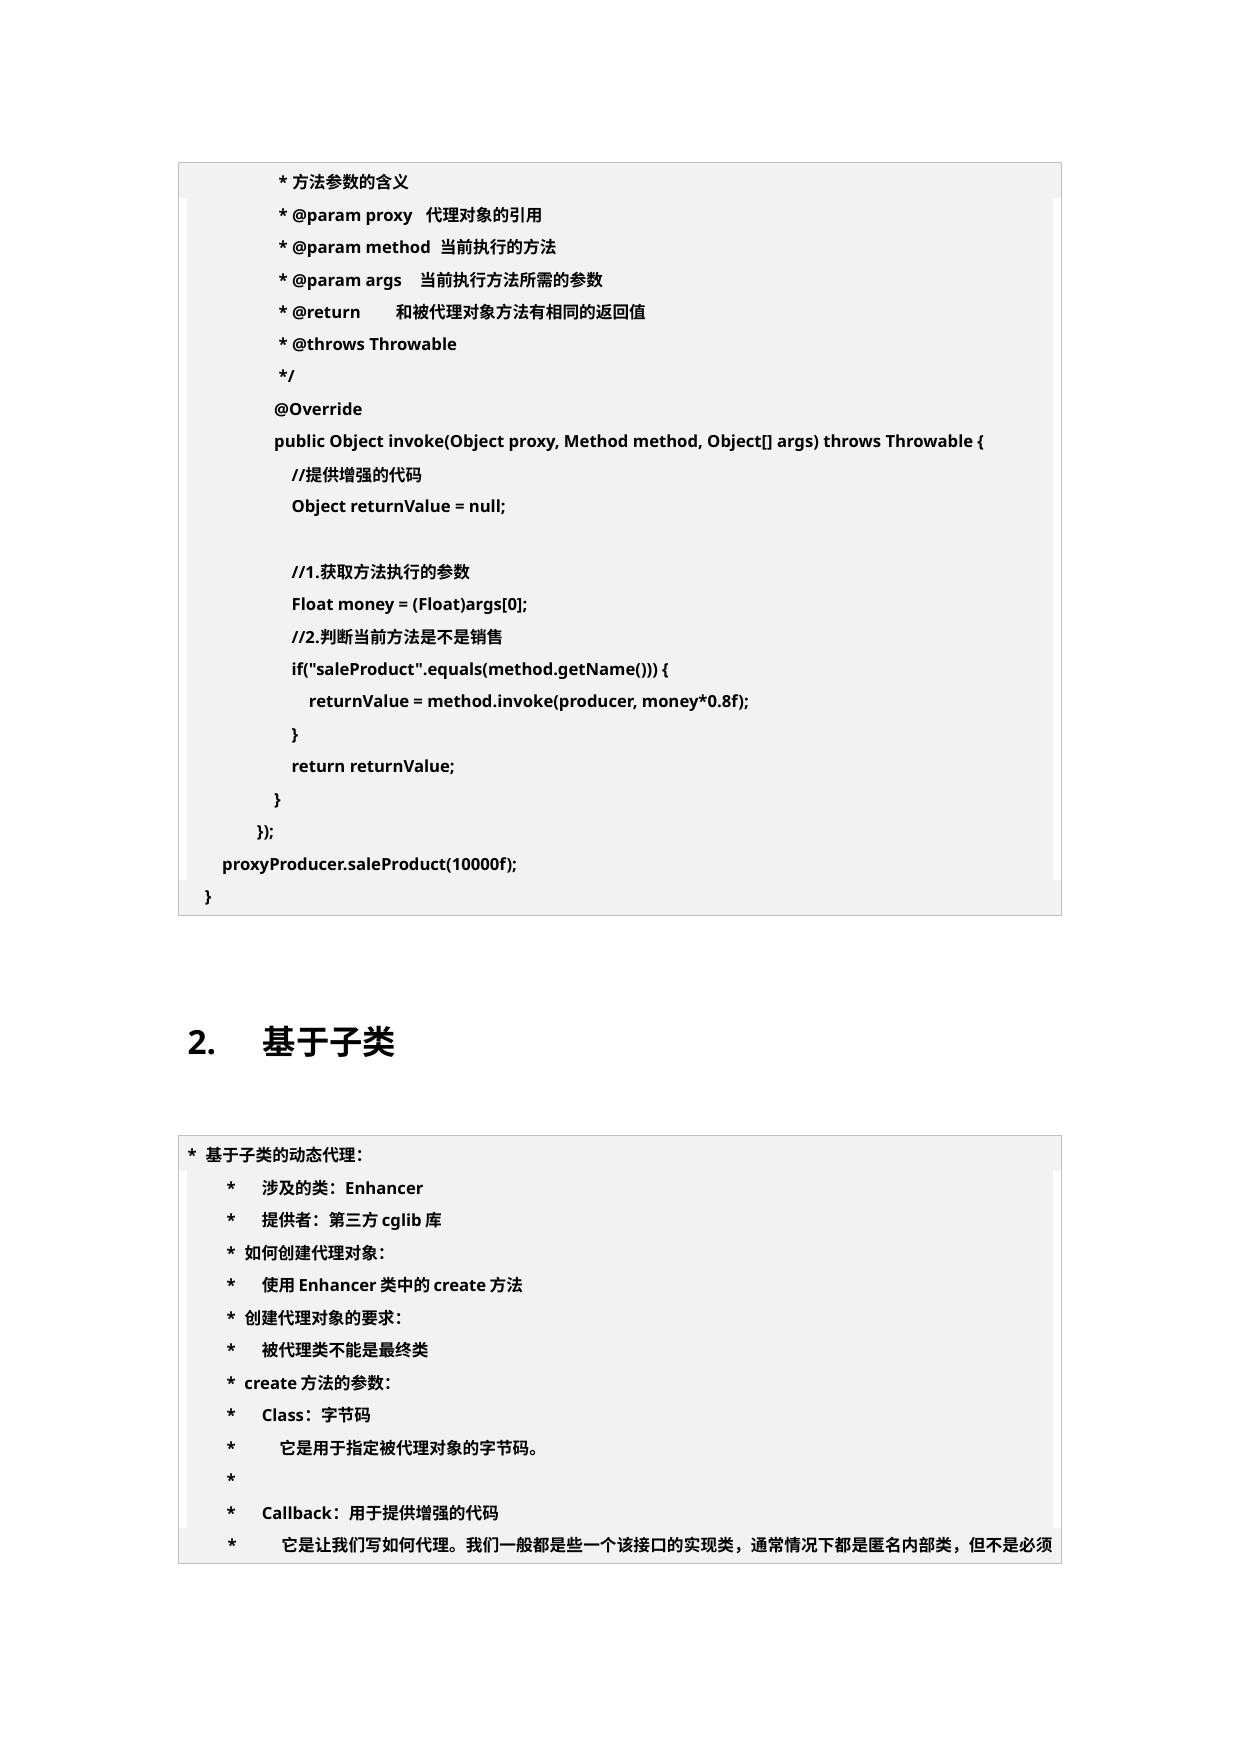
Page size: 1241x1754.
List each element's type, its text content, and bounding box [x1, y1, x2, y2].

text * 涉及的类：Enhancer [187, 1171, 1053, 1203]
text * @param proxy 代理对象的引用 [187, 198, 1053, 230]
text } [187, 783, 1053, 815]
text * @param args 当前执行方法所需的参数 [187, 263, 1053, 295]
text Object returnValue = null; [187, 490, 1053, 523]
text //1.获取方法执行的参数 [187, 555, 1053, 588]
text } [187, 718, 1053, 750]
text * 被代理类不能是最终类 [187, 1333, 1053, 1366]
text }); [187, 815, 1053, 848]
text * 它是用于指定被代理对象的字节码。 [187, 1431, 1053, 1463]
text return returnValue; [187, 750, 1053, 783]
text proxyProducer.saleProduct(10000f); [187, 848, 1053, 877]
text Float money = (Float)args[0]; [187, 588, 1053, 620]
text * 基于子类的动态代理： [179, 1136, 1061, 1171]
text //2.判断当前方法是不是销售 [187, 620, 1053, 653]
text @Override [187, 393, 1053, 425]
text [179, 1525, 1061, 1563]
text * 创建代理对象的要求： [187, 1301, 1053, 1333]
text } [179, 877, 1061, 915]
text * @throws Throwable [187, 328, 1053, 360]
text * 使用Enhancer类中的create方法 [187, 1268, 1053, 1301]
text * 提供者：第三方cglib库 [187, 1203, 1053, 1236]
text * Callback：用于提供增强的代码 [187, 1496, 1053, 1525]
text * 方法参数的含义 [179, 163, 1061, 198]
text * @param method 当前执行的方法 [187, 230, 1053, 263]
text * create方法的参数： [187, 1366, 1053, 1398]
text * Class：字节码 [187, 1398, 1053, 1431]
text * 如何创建代理对象： [187, 1236, 1053, 1268]
text if("saleProduct".equals(method.getName())) { [187, 653, 1053, 685]
text returnValue = method.invoke(producer, money*0.8f); [187, 685, 1053, 718]
text public Object invoke(Object proxy, Method method, Object[] args) throws Throwable { [187, 425, 1053, 458]
text * @return 和被代理对象方法有相同的返回值 [187, 295, 1053, 328]
subtitle 基于子类 [187, 1008, 1053, 1073]
text */ [187, 360, 1053, 393]
text * [187, 1463, 1053, 1496]
text //提供增强的代码 [187, 458, 1053, 490]
